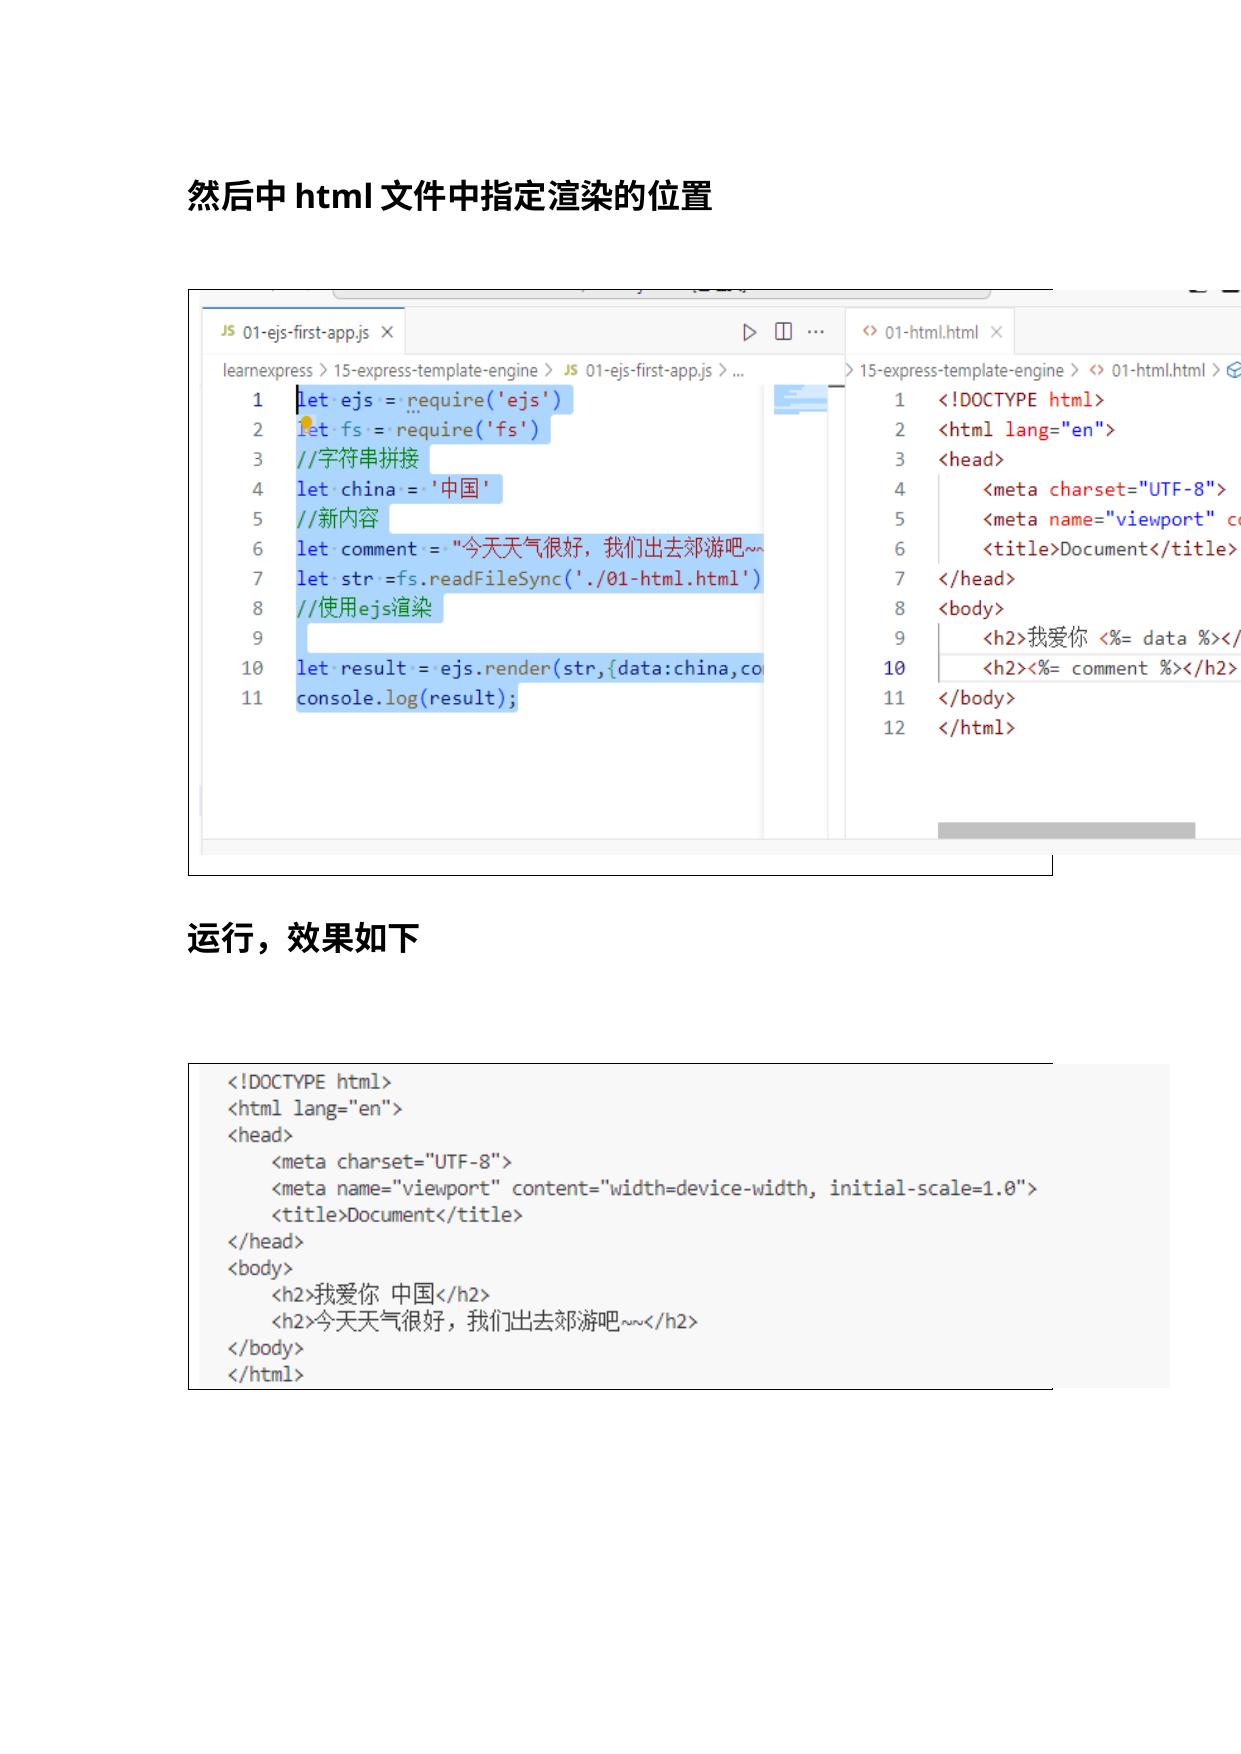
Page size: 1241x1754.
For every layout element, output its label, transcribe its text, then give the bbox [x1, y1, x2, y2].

table_header [189, 1064, 1052, 1389]
picture [199, 1064, 1170, 1388]
subtitle 然后中html文件中指定渲染的位置 [187, 162, 1053, 227]
table_header [189, 290, 1052, 875]
subtitle 运行，效果如下 [187, 903, 1053, 968]
picture [199, 290, 1241, 855]
